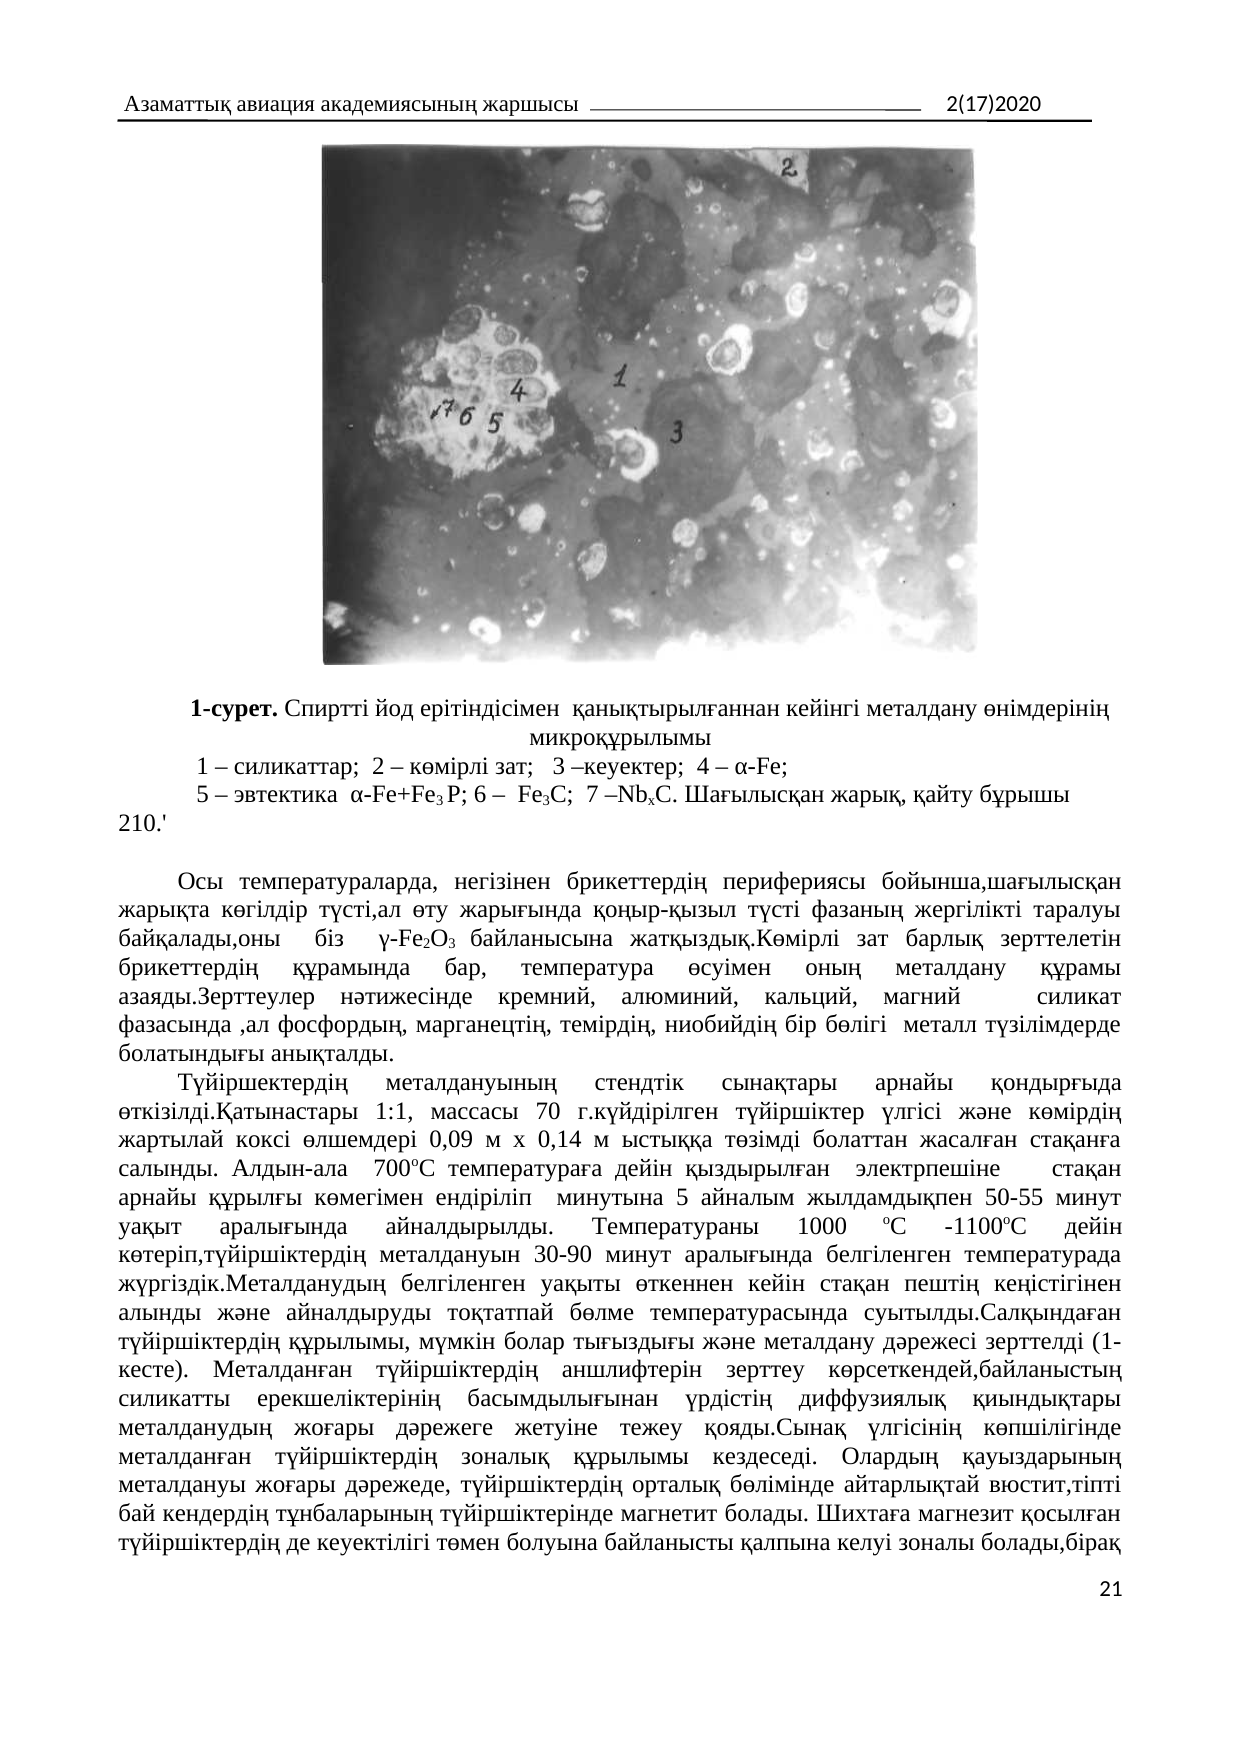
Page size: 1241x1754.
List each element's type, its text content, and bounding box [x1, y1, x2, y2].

text 5 – эвтектика α-Fe+Fe3 P; 6 – Fe3C; 7 –NbxC. Шағылысқан жарық, қайту бұрышы 210.' [118, 779, 1122, 837]
text 1-сурет. Спиртті йод ерітіндісімен қанықтырылғаннан кейінгі металдану өнімдерінің микроқұрылымы [118, 693, 1122, 751]
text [118, 1067, 1122, 1556]
picture [321, 144, 978, 665]
text 1 – силикаттар; 2 – көмірлі зат; 3 –кеуектер; 4 – α-Fe; [118, 751, 1122, 779]
text Осы температураларда, негізінен брикеттердің перифериясы бойынша,шағылысқан жарықта көгілдір түсті,ал өту жарығында қоңыр-қызыл түсті фазаның жергілікті таралуы байқалады,оны біз γ-Fe2O3 байланысына жатқыздық.Көмірлі зат барлық зерттелетін брикеттердің құрамында бар, температура өсуімен оның металдану құрамы азаяды.Зерттеулер нәтижесінде кремний, алюминий, кальций, магний силикат фазасында ,ал фосфордың, марганецтің, темірдің, ниобийдің бір бөлігі металл түзілімдерде болатындығы анықталды. [118, 866, 1122, 1067]
